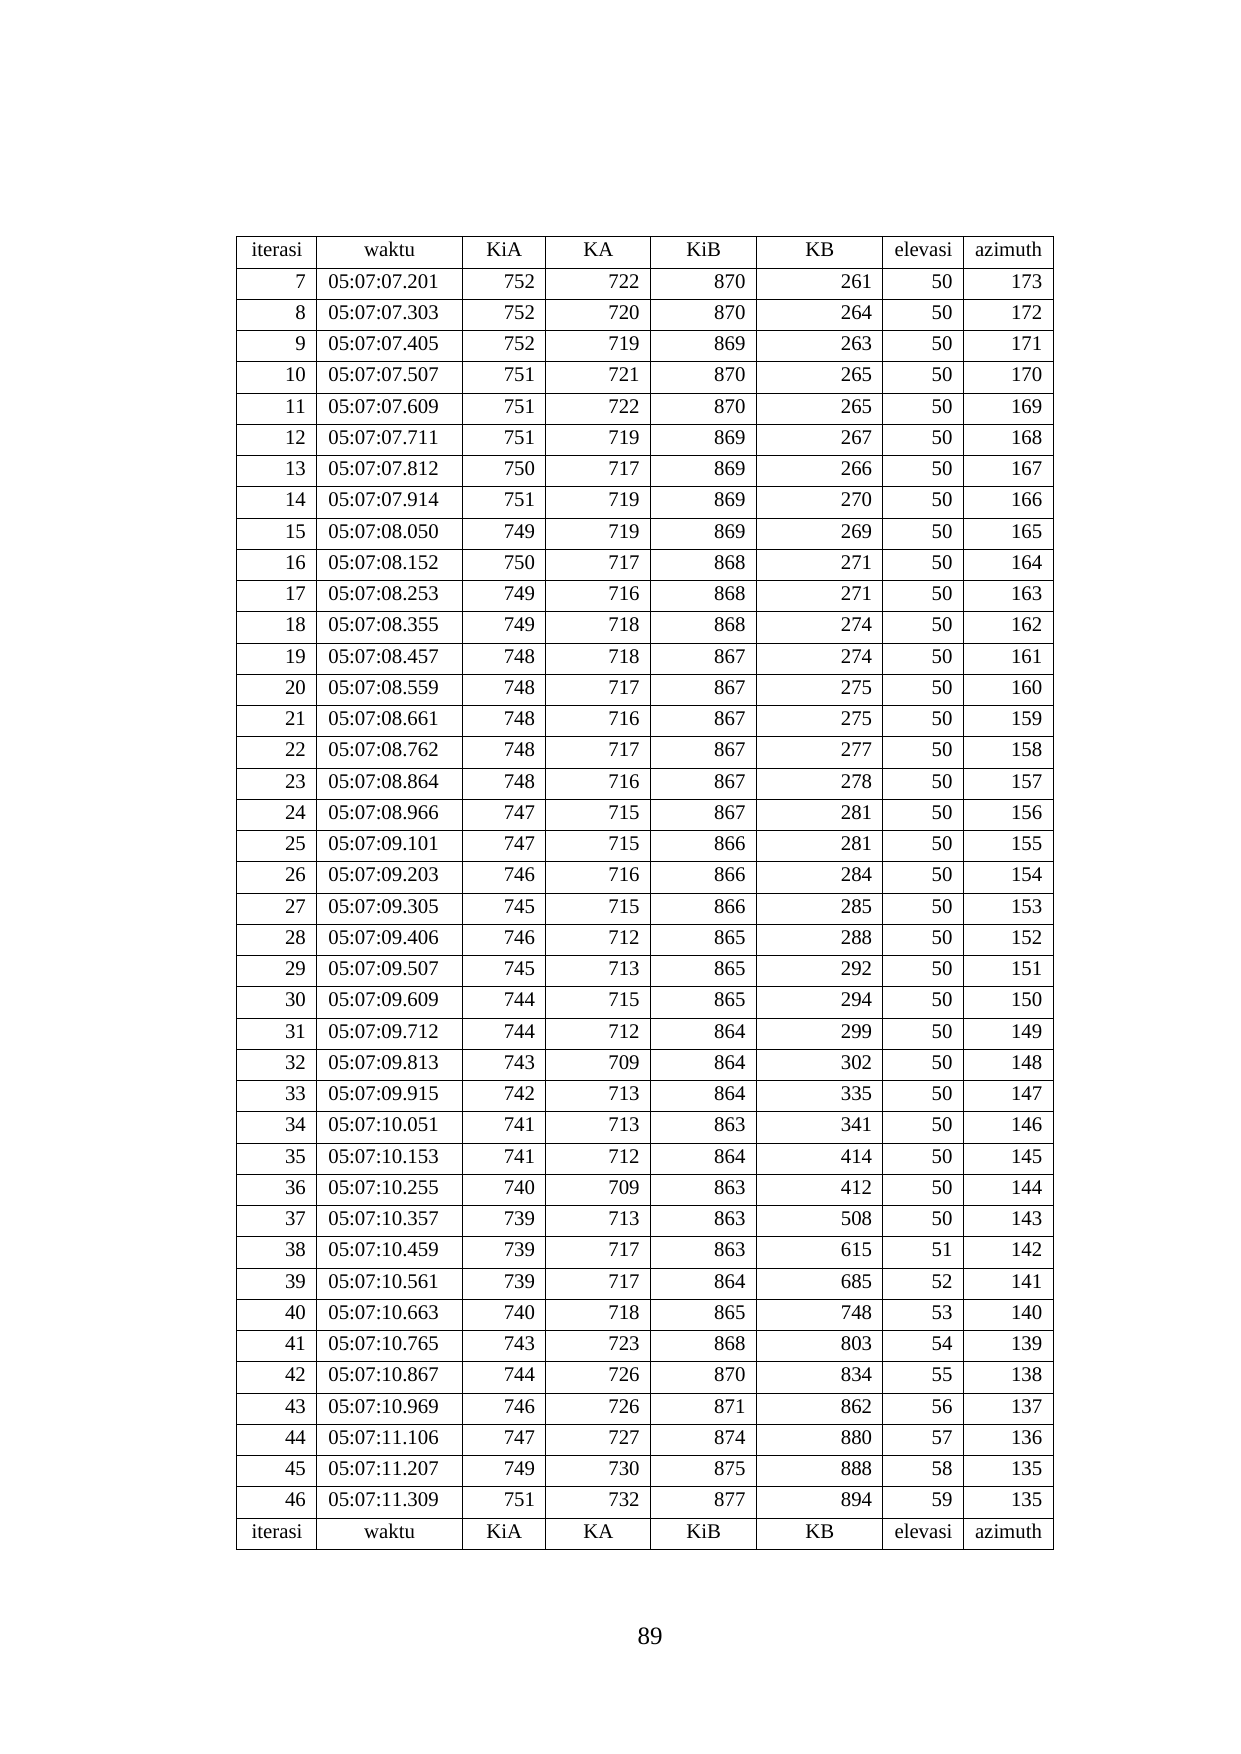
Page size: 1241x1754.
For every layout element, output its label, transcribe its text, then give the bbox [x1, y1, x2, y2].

table_cell 867 [651, 800, 756, 830]
table_cell 266 [757, 456, 882, 486]
table_cell 05:07:08.253 [317, 581, 462, 611]
table_cell 05:07:09.305 [317, 894, 462, 924]
table_cell 719 [546, 425, 650, 455]
table_cell 05:07:10.153 [317, 1144, 462, 1174]
table_cell 803 [757, 1331, 882, 1361]
table_cell 265 [757, 394, 882, 424]
table_cell 50 [883, 1112, 963, 1142]
table_cell 165 [964, 519, 1053, 549]
table_cell 863 [651, 1206, 756, 1236]
table_cell 713 [546, 1206, 650, 1236]
table_cell 870 [651, 1362, 756, 1392]
table_cell 508 [757, 1206, 882, 1236]
table_cell 50 [883, 394, 963, 424]
table_cell 744 [463, 987, 545, 1017]
table_cell 32 [237, 1050, 316, 1080]
table_cell 54 [883, 1331, 963, 1361]
table_cell 261 [757, 269, 882, 299]
table_cell 740 [463, 1300, 545, 1330]
table_cell KiA [463, 1519, 545, 1549]
table_cell 715 [546, 800, 650, 830]
table_cell 152 [964, 925, 1053, 955]
table_cell 722 [546, 269, 650, 299]
table_cell 718 [546, 612, 650, 642]
table_cell 877 [651, 1487, 756, 1517]
table_cell 739 [463, 1237, 545, 1267]
table_cell 55 [883, 1362, 963, 1392]
table_cell 716 [546, 862, 650, 892]
table_cell 717 [546, 737, 650, 767]
table_cell 864 [651, 1144, 756, 1174]
table_cell 05:07:07.303 [317, 300, 462, 330]
table_cell 05:07:10.459 [317, 1237, 462, 1267]
table_cell 50 [883, 1081, 963, 1111]
table_cell 138 [964, 1362, 1053, 1392]
table_cell 867 [651, 644, 756, 674]
table_cell 274 [757, 644, 882, 674]
table_cell 870 [651, 362, 756, 392]
table_cell 868 [651, 612, 756, 642]
table_cell 30 [237, 987, 316, 1017]
table_cell 148 [964, 1050, 1053, 1080]
table_cell 716 [546, 769, 650, 799]
table_cell 137 [964, 1394, 1053, 1424]
table_cell 870 [651, 300, 756, 330]
table_cell 05:07:07.405 [317, 331, 462, 361]
table_cell 05:07:10.357 [317, 1206, 462, 1236]
table_cell 24 [237, 800, 316, 830]
table_cell 717 [546, 1269, 650, 1299]
table_cell 56 [883, 1394, 963, 1424]
table_cell 161 [964, 644, 1053, 674]
table_cell 50 [883, 331, 963, 361]
table_cell 12 [237, 425, 316, 455]
table_cell 59 [883, 1487, 963, 1517]
table_cell 751 [463, 362, 545, 392]
table_cell 746 [463, 862, 545, 892]
table_cell 05:07:07.507 [317, 362, 462, 392]
table_cell 50 [883, 956, 963, 986]
table_cell 156 [964, 800, 1053, 830]
table_cell 50 [883, 1050, 963, 1080]
table_cell 05:07:10.663 [317, 1300, 462, 1330]
table_cell 869 [651, 425, 756, 455]
table_cell 157 [964, 769, 1053, 799]
table_cell 20 [237, 675, 316, 705]
table_cell 720 [546, 300, 650, 330]
table_cell 865 [651, 925, 756, 955]
table_cell 749 [463, 581, 545, 611]
table_cell azimuth [964, 237, 1053, 267]
table_cell 50 [883, 769, 963, 799]
table_cell 752 [463, 269, 545, 299]
table_cell 713 [546, 1081, 650, 1111]
table_cell 869 [651, 487, 756, 517]
table_cell 743 [463, 1331, 545, 1361]
table_cell 50 [883, 1175, 963, 1205]
table_cell 730 [546, 1456, 650, 1486]
table_cell 50 [883, 1019, 963, 1049]
table_cell 16 [237, 550, 316, 580]
table_cell 866 [651, 862, 756, 892]
table_cell 292 [757, 956, 882, 986]
table_cell 05:07:08.050 [317, 519, 462, 549]
table_cell iterasi [237, 237, 316, 267]
table_cell 171 [964, 331, 1053, 361]
table_cell 05:07:07.609 [317, 394, 462, 424]
table_cell 167 [964, 456, 1053, 486]
table_cell 864 [651, 1269, 756, 1299]
table_cell 10 [237, 362, 316, 392]
table_cell 146 [964, 1112, 1053, 1142]
table_cell 50 [883, 987, 963, 1017]
table_cell 749 [463, 612, 545, 642]
table_cell 288 [757, 925, 882, 955]
table_cell 615 [757, 1237, 882, 1267]
table_cell 50 [883, 581, 963, 611]
table_cell 741 [463, 1144, 545, 1174]
table_cell 33 [237, 1081, 316, 1111]
table_cell 742 [463, 1081, 545, 1111]
table_cell 743 [463, 1050, 545, 1080]
table_cell 748 [463, 675, 545, 705]
table_cell 50 [883, 800, 963, 830]
table_cell 50 [883, 1206, 963, 1236]
table_cell 870 [651, 269, 756, 299]
table_cell 27 [237, 894, 316, 924]
table_cell 719 [546, 519, 650, 549]
table_cell 264 [757, 300, 882, 330]
table_cell 748 [463, 644, 545, 674]
table_cell 284 [757, 862, 882, 892]
table_cell 50 [883, 456, 963, 486]
table_cell 748 [463, 706, 545, 736]
table_cell 50 [883, 519, 963, 549]
table_cell 135 [964, 1487, 1053, 1517]
table_cell 50 [883, 706, 963, 736]
table_cell 834 [757, 1362, 882, 1392]
table_cell 22 [237, 737, 316, 767]
table_cell 894 [757, 1487, 882, 1517]
table_cell 05:07:09.915 [317, 1081, 462, 1111]
table_cell 164 [964, 550, 1053, 580]
table_cell 34 [237, 1112, 316, 1142]
table_cell 05:07:09.203 [317, 862, 462, 892]
table_cell 867 [651, 737, 756, 767]
table_cell 865 [651, 1300, 756, 1330]
table_cell 744 [463, 1019, 545, 1049]
table_cell 750 [463, 550, 545, 580]
table_cell 139 [964, 1331, 1053, 1361]
table_cell 05:07:10.561 [317, 1269, 462, 1299]
table_cell 50 [883, 644, 963, 674]
table_cell 281 [757, 831, 882, 861]
table_cell 862 [757, 1394, 882, 1424]
table_cell 713 [546, 1112, 650, 1142]
table_cell 05:07:09.101 [317, 831, 462, 861]
table_cell 747 [463, 800, 545, 830]
table_cell 05:07:10.051 [317, 1112, 462, 1142]
table_cell 732 [546, 1487, 650, 1517]
table_cell 05:07:11.106 [317, 1425, 462, 1455]
table_cell 751 [463, 487, 545, 517]
table_cell 748 [757, 1300, 882, 1330]
table_cell 05:07:10.255 [317, 1175, 462, 1205]
table_cell 867 [651, 706, 756, 736]
table_cell 685 [757, 1269, 882, 1299]
table_cell 739 [463, 1269, 545, 1299]
table_cell 26 [237, 862, 316, 892]
table_cell 37 [237, 1206, 316, 1236]
table_cell 05:07:09.813 [317, 1050, 462, 1080]
table_cell 05:07:07.711 [317, 425, 462, 455]
table_cell 46 [237, 1487, 316, 1517]
table_cell 274 [757, 612, 882, 642]
table_cell 147 [964, 1081, 1053, 1111]
table_cell 158 [964, 737, 1053, 767]
table_cell 727 [546, 1425, 650, 1455]
table_cell 142 [964, 1237, 1053, 1267]
table_cell 05:07:08.661 [317, 706, 462, 736]
table_cell 141 [964, 1269, 1053, 1299]
table_cell 57 [883, 1425, 963, 1455]
table_cell elevasi [883, 237, 963, 267]
table_cell 865 [651, 987, 756, 1017]
table_cell 746 [463, 925, 545, 955]
table_cell 281 [757, 800, 882, 830]
table_cell 50 [883, 425, 963, 455]
table_cell 05:07:09.507 [317, 956, 462, 986]
table_cell 716 [546, 581, 650, 611]
table_cell 9 [237, 331, 316, 361]
table_cell 50 [883, 1144, 963, 1174]
table_cell 05:07:07.914 [317, 487, 462, 517]
table_cell 05:07:10.867 [317, 1362, 462, 1392]
table_cell 717 [546, 675, 650, 705]
table_cell KiB [651, 1519, 756, 1549]
table_cell 412 [757, 1175, 882, 1205]
table_cell 723 [546, 1331, 650, 1361]
table_cell 716 [546, 706, 650, 736]
table_cell 745 [463, 894, 545, 924]
table_cell 285 [757, 894, 882, 924]
table_cell 717 [546, 456, 650, 486]
table_cell 748 [463, 737, 545, 767]
table_cell 868 [651, 581, 756, 611]
table_cell 269 [757, 519, 882, 549]
table_cell 271 [757, 550, 882, 580]
table_cell 726 [546, 1394, 650, 1424]
table_cell 721 [546, 362, 650, 392]
table_cell 740 [463, 1175, 545, 1205]
table_cell 31 [237, 1019, 316, 1049]
table_cell 718 [546, 644, 650, 674]
table_cell 05:07:08.966 [317, 800, 462, 830]
table_cell 267 [757, 425, 882, 455]
table_cell 865 [651, 956, 756, 986]
table_cell 751 [463, 394, 545, 424]
table_cell 05:07:10.765 [317, 1331, 462, 1361]
table_cell 864 [651, 1019, 756, 1049]
table_cell 50 [883, 612, 963, 642]
table_cell 866 [651, 831, 756, 861]
table_cell 868 [651, 550, 756, 580]
table_cell 18 [237, 612, 316, 642]
table_cell 29 [237, 956, 316, 986]
table_cell 35 [237, 1144, 316, 1174]
table_cell 299 [757, 1019, 882, 1049]
table_cell 50 [883, 894, 963, 924]
table_cell 870 [651, 394, 756, 424]
table_cell 23 [237, 769, 316, 799]
table_cell 45 [237, 1456, 316, 1486]
table_cell 715 [546, 987, 650, 1017]
table_cell 747 [463, 831, 545, 861]
table_cell 8 [237, 300, 316, 330]
table_cell 719 [546, 487, 650, 517]
table_cell 752 [463, 300, 545, 330]
table_cell 143 [964, 1206, 1053, 1236]
table_cell KB [757, 237, 882, 267]
table_cell 745 [463, 956, 545, 986]
table_cell 136 [964, 1425, 1053, 1455]
table_cell 51 [883, 1237, 963, 1267]
table_cell 275 [757, 675, 882, 705]
table_cell 39 [237, 1269, 316, 1299]
table_cell 278 [757, 769, 882, 799]
table_cell 50 [883, 737, 963, 767]
table_cell 871 [651, 1394, 756, 1424]
table_cell KA [546, 1519, 650, 1549]
table_cell 712 [546, 925, 650, 955]
table_cell 155 [964, 831, 1053, 861]
table_cell 715 [546, 894, 650, 924]
table_cell 866 [651, 894, 756, 924]
table_cell 741 [463, 1112, 545, 1142]
table_cell iterasi [237, 1519, 316, 1549]
table_cell 712 [546, 1019, 650, 1049]
table_cell 874 [651, 1425, 756, 1455]
table_cell 173 [964, 269, 1053, 299]
table_cell waktu [317, 1519, 462, 1549]
table_cell 864 [651, 1050, 756, 1080]
table_cell 50 [883, 487, 963, 517]
table_cell 162 [964, 612, 1053, 642]
table_cell 335 [757, 1081, 882, 1111]
table_cell 277 [757, 737, 882, 767]
table_cell 746 [463, 1394, 545, 1424]
table_cell 863 [651, 1237, 756, 1267]
table_cell 05:07:08.559 [317, 675, 462, 705]
table_cell 05:07:08.762 [317, 737, 462, 767]
table_cell waktu [317, 237, 462, 267]
table_cell 302 [757, 1050, 882, 1080]
table_cell 50 [883, 862, 963, 892]
table_cell 140 [964, 1300, 1053, 1330]
table_cell 50 [883, 269, 963, 299]
table_cell 172 [964, 300, 1053, 330]
table_cell 863 [651, 1112, 756, 1142]
table_cell KB [757, 1519, 882, 1549]
table_cell 869 [651, 519, 756, 549]
table_cell 751 [463, 1487, 545, 1517]
table_cell 749 [463, 1456, 545, 1486]
table_cell 44 [237, 1425, 316, 1455]
table_cell 150 [964, 987, 1053, 1017]
table_cell 50 [883, 362, 963, 392]
table_cell 880 [757, 1425, 882, 1455]
table_cell 160 [964, 675, 1053, 705]
table_cell 25 [237, 831, 316, 861]
table_cell 163 [964, 581, 1053, 611]
table_cell 28 [237, 925, 316, 955]
table_cell 867 [651, 769, 756, 799]
table_cell 05:07:11.207 [317, 1456, 462, 1486]
table_cell 875 [651, 1456, 756, 1486]
table_cell 166 [964, 487, 1053, 517]
table_cell 717 [546, 550, 650, 580]
table_cell 05:07:09.609 [317, 987, 462, 1017]
table_cell 169 [964, 394, 1053, 424]
table_cell 168 [964, 425, 1053, 455]
table_cell 13 [237, 456, 316, 486]
table_cell 752 [463, 331, 545, 361]
table_cell 52 [883, 1269, 963, 1299]
table_cell 718 [546, 1300, 650, 1330]
table_cell 151 [964, 956, 1053, 986]
table_cell 41 [237, 1331, 316, 1361]
table_cell KiB [651, 237, 756, 267]
table_cell 414 [757, 1144, 882, 1174]
table_cell 05:07:08.457 [317, 644, 462, 674]
table_cell 744 [463, 1362, 545, 1392]
table_cell KA [546, 237, 650, 267]
table_cell 153 [964, 894, 1053, 924]
table_cell 05:07:09.406 [317, 925, 462, 955]
table_cell 717 [546, 1237, 650, 1267]
table_cell 50 [883, 675, 963, 705]
table_cell 726 [546, 1362, 650, 1392]
table_cell 888 [757, 1456, 882, 1486]
table_cell 11 [237, 394, 316, 424]
table_cell 58 [883, 1456, 963, 1486]
table_cell 05:07:11.309 [317, 1487, 462, 1517]
table_cell 05:07:08.152 [317, 550, 462, 580]
table_cell 50 [883, 831, 963, 861]
table_cell 144 [964, 1175, 1053, 1205]
table_cell 869 [651, 456, 756, 486]
table_cell 739 [463, 1206, 545, 1236]
table_cell 50 [883, 925, 963, 955]
table_cell azimuth [964, 1519, 1053, 1549]
table_cell 709 [546, 1175, 650, 1205]
table_cell 170 [964, 362, 1053, 392]
table_cell 713 [546, 956, 650, 986]
table_cell 7 [237, 269, 316, 299]
table_cell 19 [237, 644, 316, 674]
table_cell 145 [964, 1144, 1053, 1174]
table_cell 863 [651, 1175, 756, 1205]
table_cell 17 [237, 581, 316, 611]
table_cell 265 [757, 362, 882, 392]
table_cell 722 [546, 394, 650, 424]
table_cell 868 [651, 1331, 756, 1361]
table_cell 864 [651, 1081, 756, 1111]
table_cell 869 [651, 331, 756, 361]
table_cell 294 [757, 987, 882, 1017]
table_cell 751 [463, 425, 545, 455]
table_cell 748 [463, 769, 545, 799]
table_cell 270 [757, 487, 882, 517]
table_cell 135 [964, 1456, 1053, 1486]
table_cell 749 [463, 519, 545, 549]
table_cell 40 [237, 1300, 316, 1330]
table_cell 21 [237, 706, 316, 736]
table_cell 271 [757, 581, 882, 611]
table_cell 14 [237, 487, 316, 517]
table_cell 719 [546, 331, 650, 361]
table_cell 867 [651, 675, 756, 705]
table_cell 715 [546, 831, 650, 861]
table_cell 50 [883, 550, 963, 580]
table_cell 712 [546, 1144, 650, 1174]
table_cell 149 [964, 1019, 1053, 1049]
table_cell elevasi [883, 1519, 963, 1549]
table_cell 05:07:08.864 [317, 769, 462, 799]
table_cell 05:07:10.969 [317, 1394, 462, 1424]
table_cell 709 [546, 1050, 650, 1080]
table_cell 43 [237, 1394, 316, 1424]
table_cell 154 [964, 862, 1053, 892]
table_cell 750 [463, 456, 545, 486]
table_cell 50 [883, 300, 963, 330]
table_cell 15 [237, 519, 316, 549]
table_cell 341 [757, 1112, 882, 1142]
table_cell 38 [237, 1237, 316, 1267]
table_cell 05:07:07.201 [317, 269, 462, 299]
table_cell 747 [463, 1425, 545, 1455]
table_cell 42 [237, 1362, 316, 1392]
table_cell 275 [757, 706, 882, 736]
table_cell 05:07:08.355 [317, 612, 462, 642]
table_cell KiA [463, 237, 545, 267]
table_cell 263 [757, 331, 882, 361]
table_cell 05:07:09.712 [317, 1019, 462, 1049]
table_cell 05:07:07.812 [317, 456, 462, 486]
table_cell 53 [883, 1300, 963, 1330]
table_cell 36 [237, 1175, 316, 1205]
table_cell 159 [964, 706, 1053, 736]
